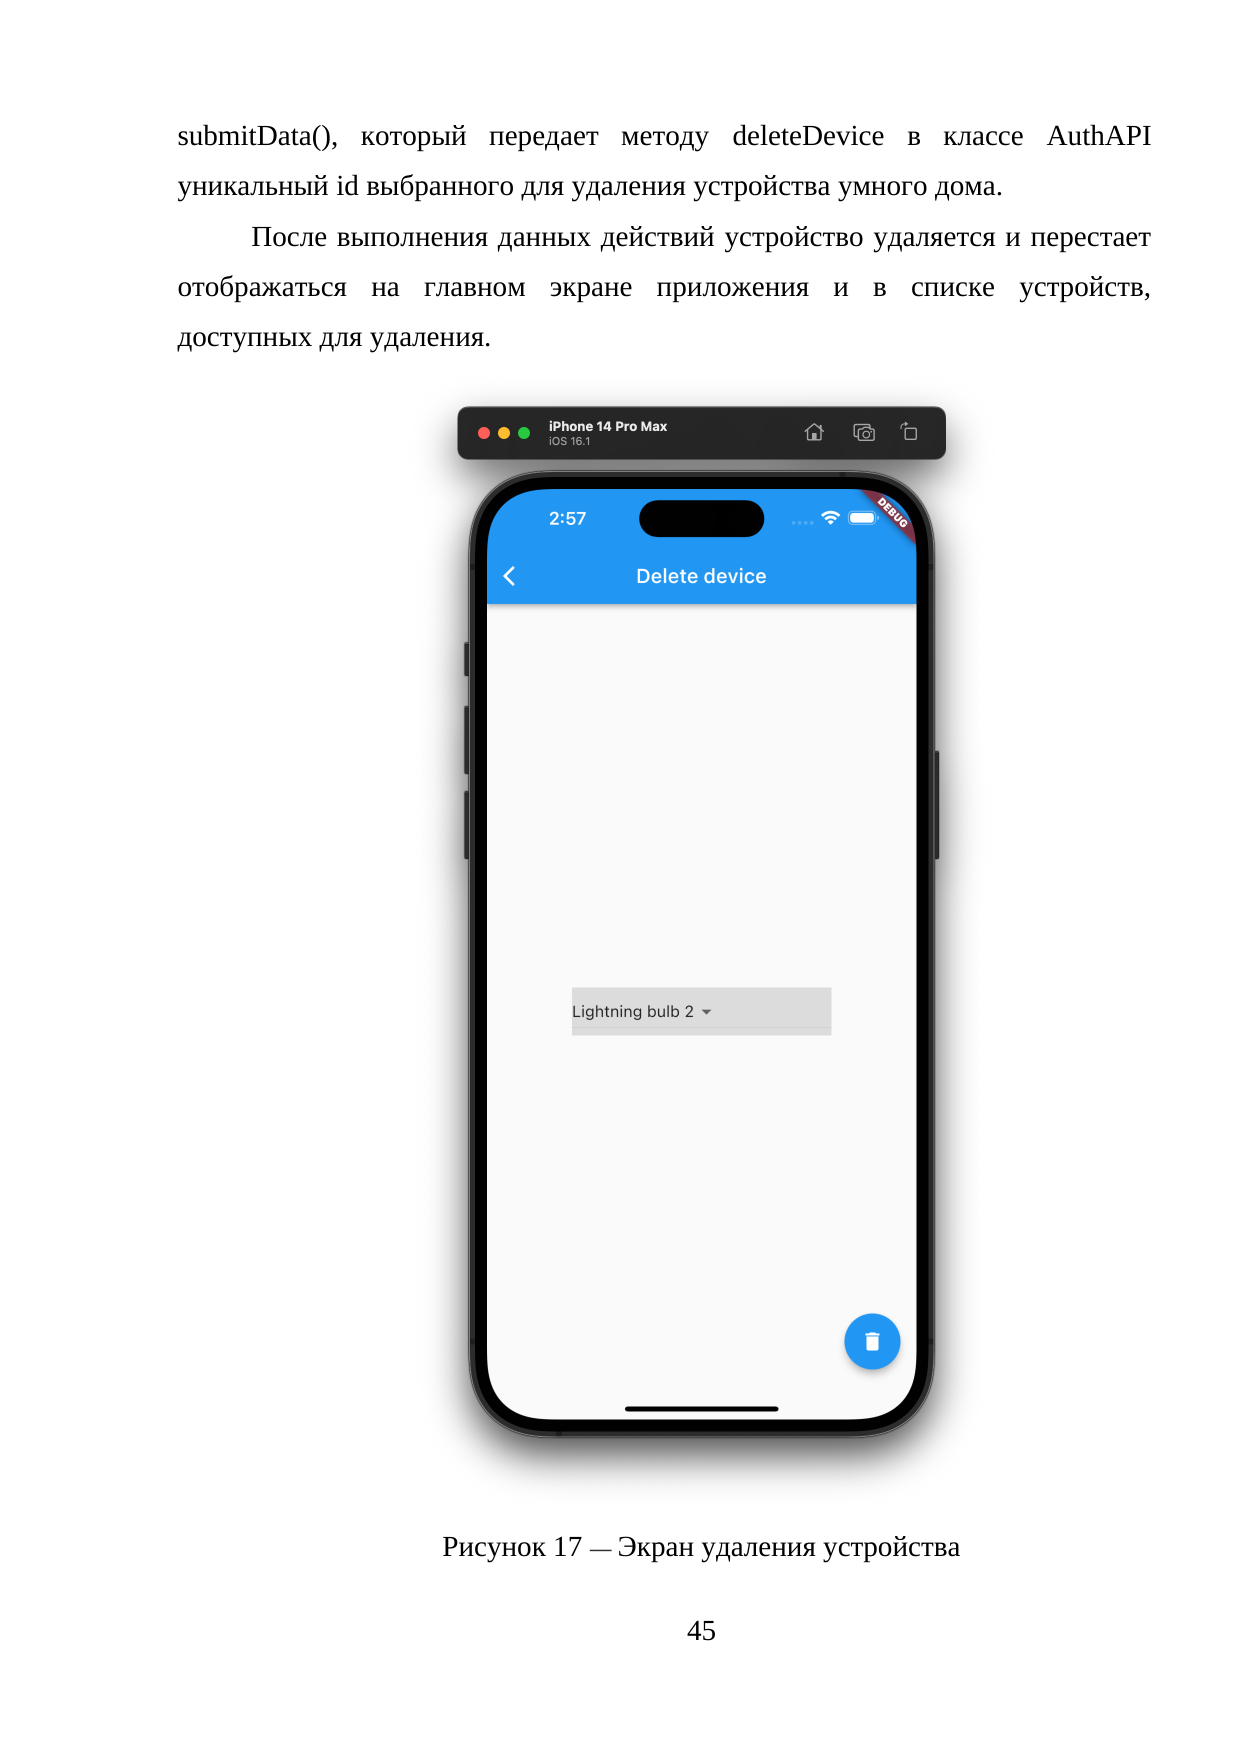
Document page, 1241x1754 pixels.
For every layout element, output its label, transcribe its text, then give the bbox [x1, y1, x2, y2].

text Рисунок 17 — Экран удаления устройства [177, 1529, 1152, 1563]
picture [402, 369, 1001, 1513]
text После выполнения данных действий устройство удаляется и перестает отображаться на главном экране приложения и в списке устройств, доступных для удаления. [177, 219, 1152, 353]
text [177, 118, 1152, 202]
